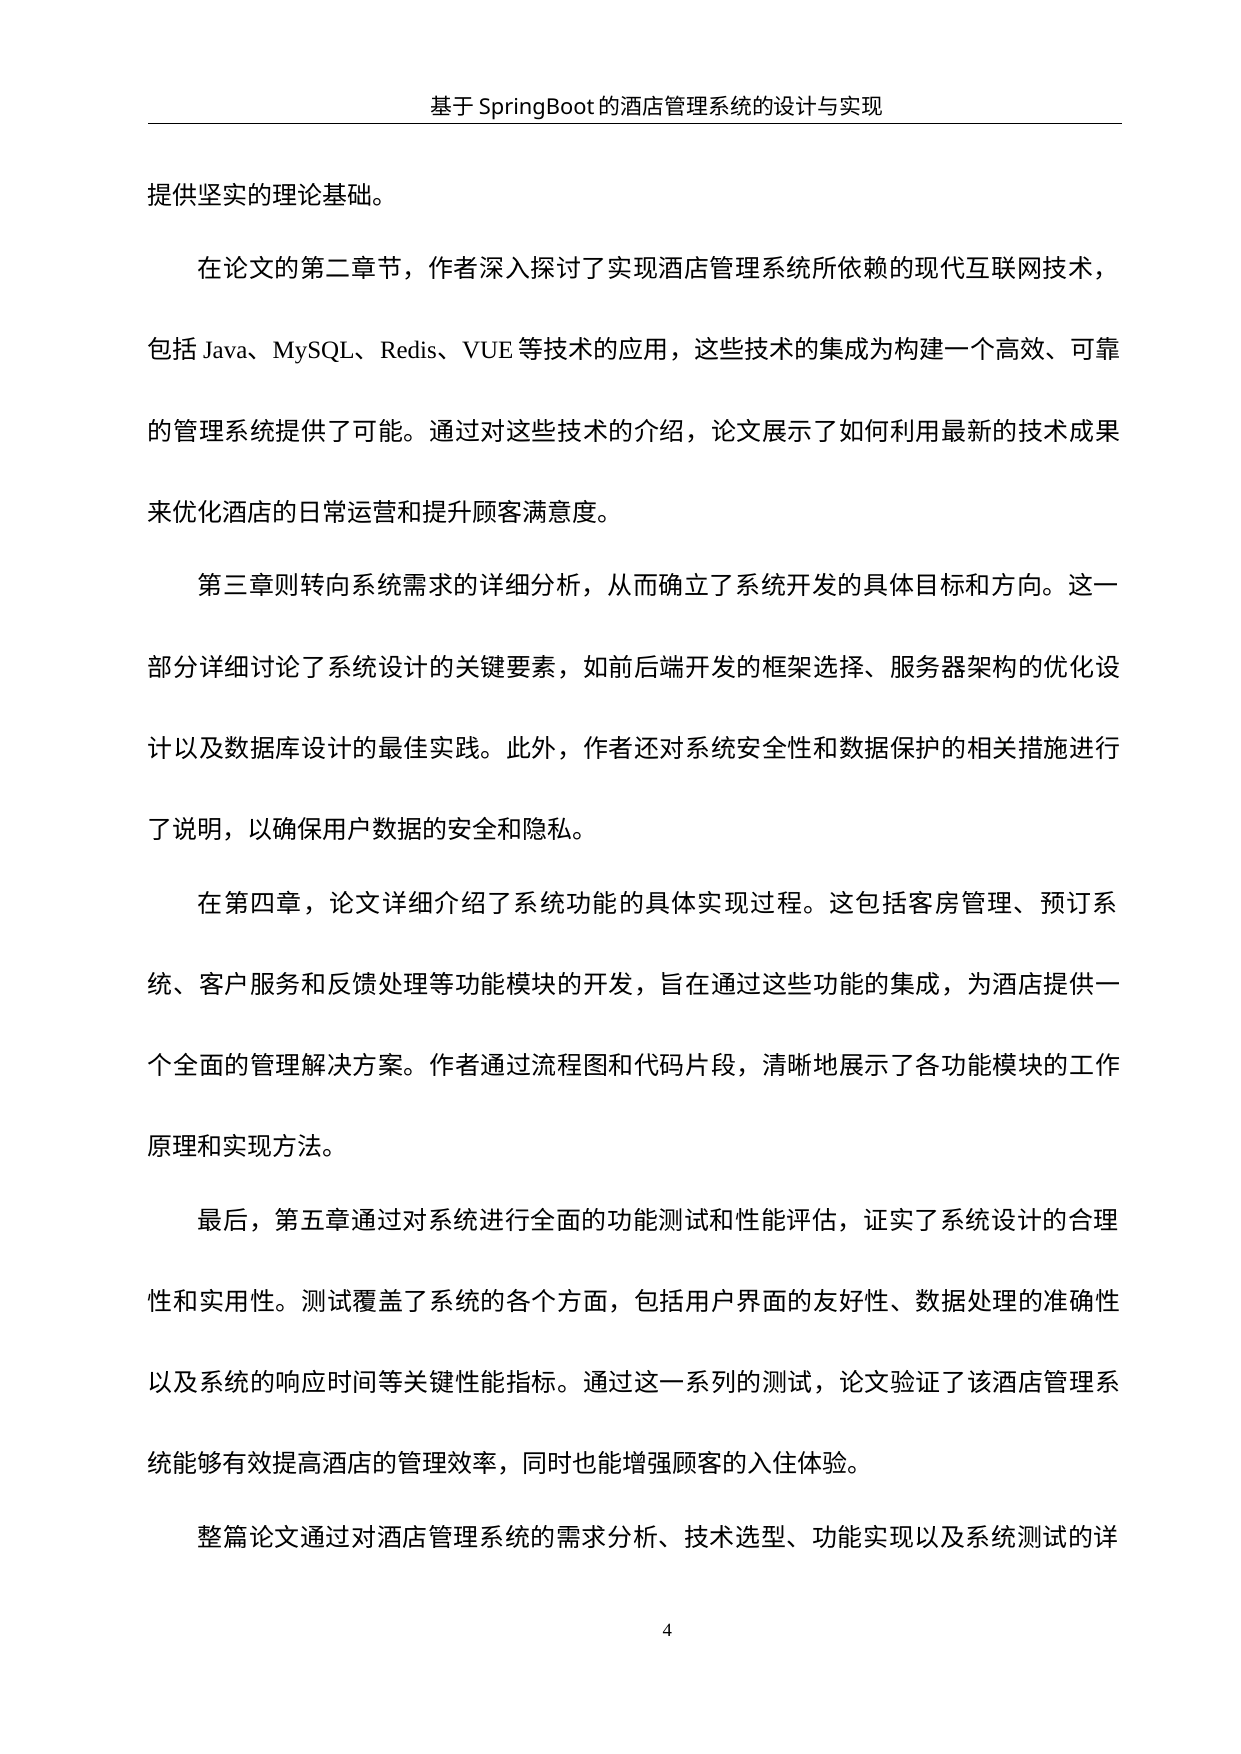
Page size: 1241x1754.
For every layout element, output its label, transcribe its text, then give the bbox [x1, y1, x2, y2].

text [148, 162, 1122, 227]
text 第三章则转向系统需求的详细分析，从而确立了系统开发的具体目标和方向。这一部分详细讨论了系统设计的关键要素，如前后端开发的框架选择、服务器架构的优化设计以及数据库设计的最佳实践。此外，作者还对系统安全性和数据保护的相关措施进行了说明，以确保用户数据的安全和隐私。 [148, 553, 1122, 861]
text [148, 1504, 1122, 1569]
text 在论文的第二章节，作者深入探讨了实现酒店管理系统所依赖的现代互联网技术，包括Java、MySQL、Redis、VUE等技术的应用，这些技术的集成为构建一个高效、可靠的管理系统提供了可能。通过对这些技术的介绍，论文展示了如何利用最新的技术成果来优化酒店的日常运营和提升顾客满意度。 [148, 235, 1122, 544]
text 在第四章，论文详细介绍了系统功能的具体实现过程。这包括客房管理、预订系统、客户服务和反馈处理等功能模块的开发，旨在通过这些功能的集成，为酒店提供一个全面的管理解决方案。作者通过流程图和代码片段，清晰地展示了各功能模块的工作原理和实现方法。 [148, 870, 1122, 1178]
text 最后，第五章通过对系统进行全面的功能测试和性能评估，证实了系统设计的合理性和实用性。测试覆盖了系统的各个方面，包括用户界面的友好性、数据处理的准确性以及系统的响应时间等关键性能指标。通过这一系列的测试，论文验证了该酒店管理系统能够有效提高酒店的管理效率，同时也能增强顾客的入住体验。 [148, 1187, 1122, 1496]
